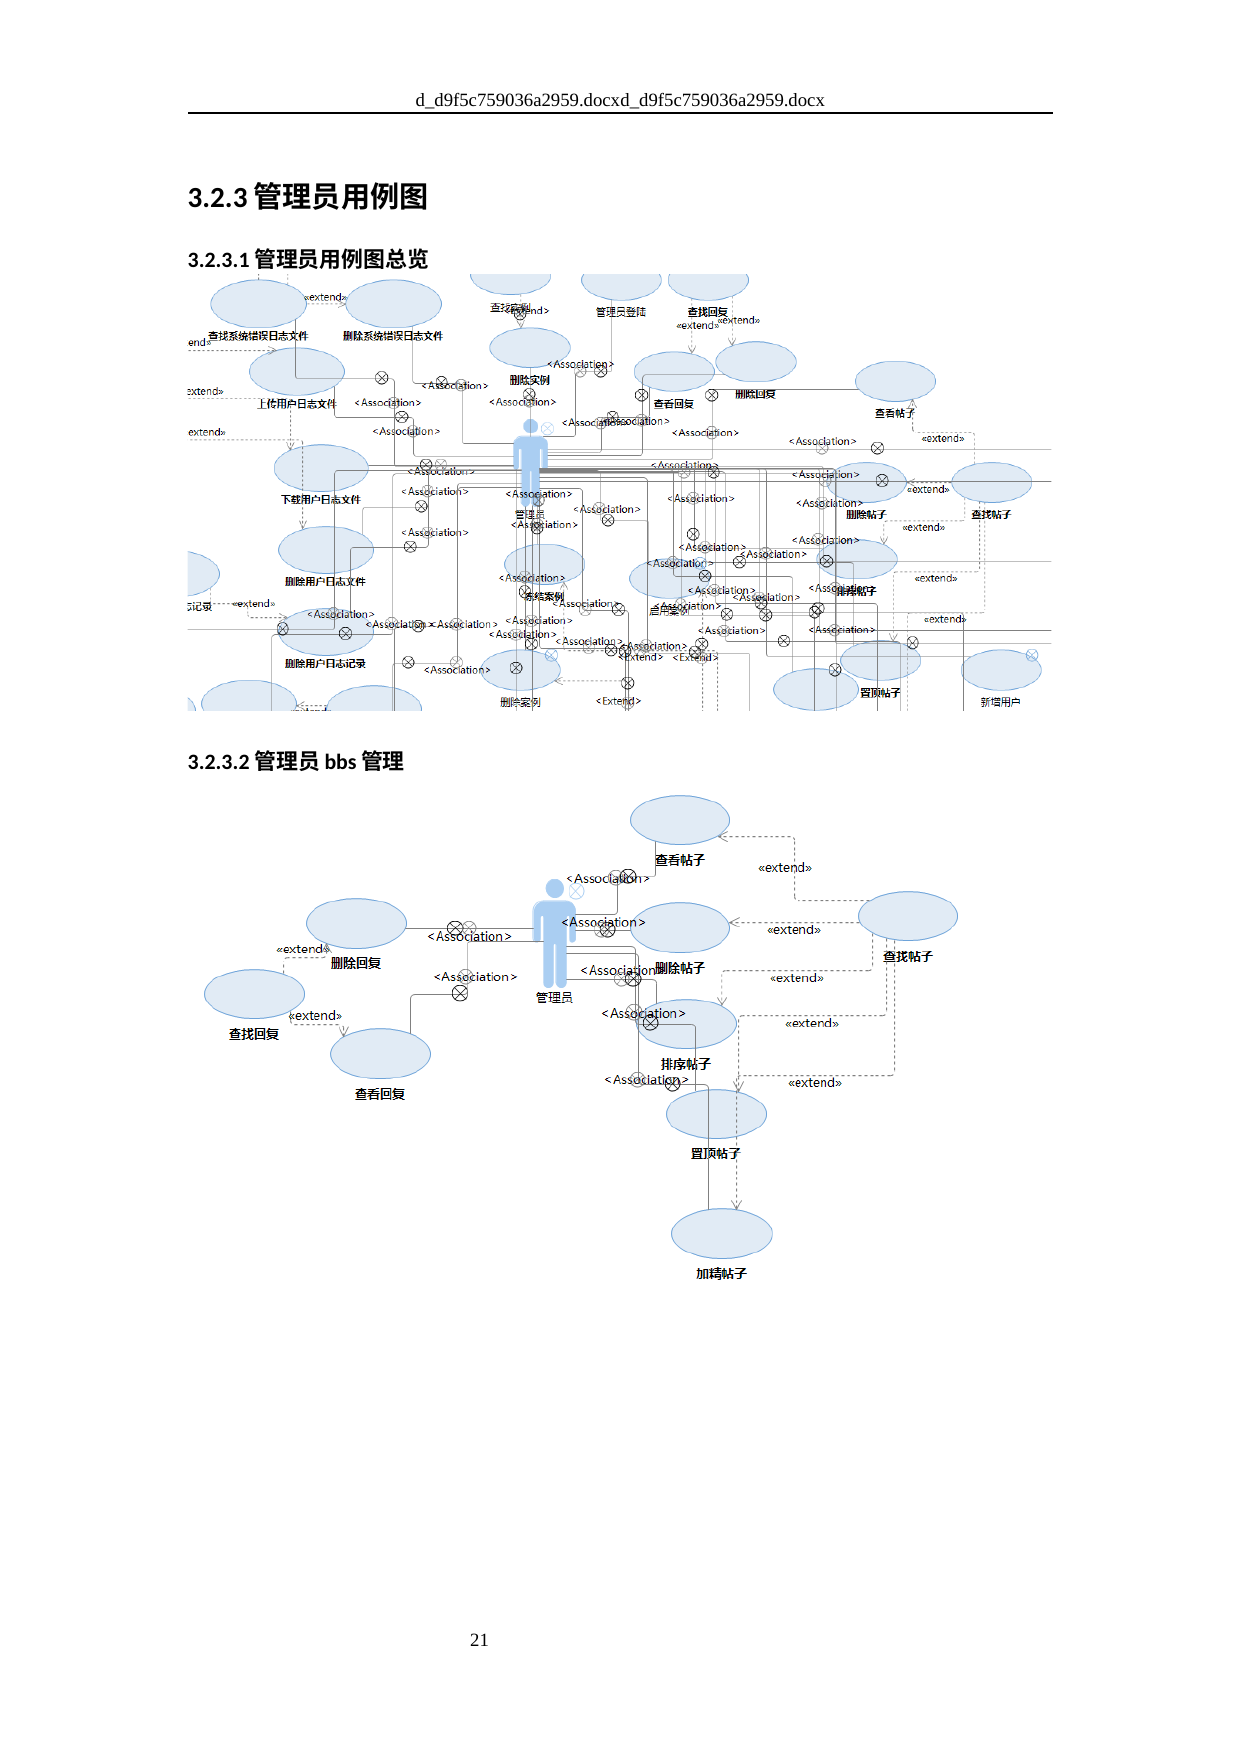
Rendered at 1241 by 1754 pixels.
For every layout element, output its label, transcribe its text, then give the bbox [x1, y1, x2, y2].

subtitle 3.2.3管理员用例图 [187, 162, 1053, 227]
subtitle 3.2.3.1管理员用例图总览 [187, 242, 1053, 274]
picture [187, 274, 1052, 711]
subtitle 3.2.3.2 管理员bbs管理 [187, 744, 1053, 776]
picture [187, 776, 1053, 1303]
